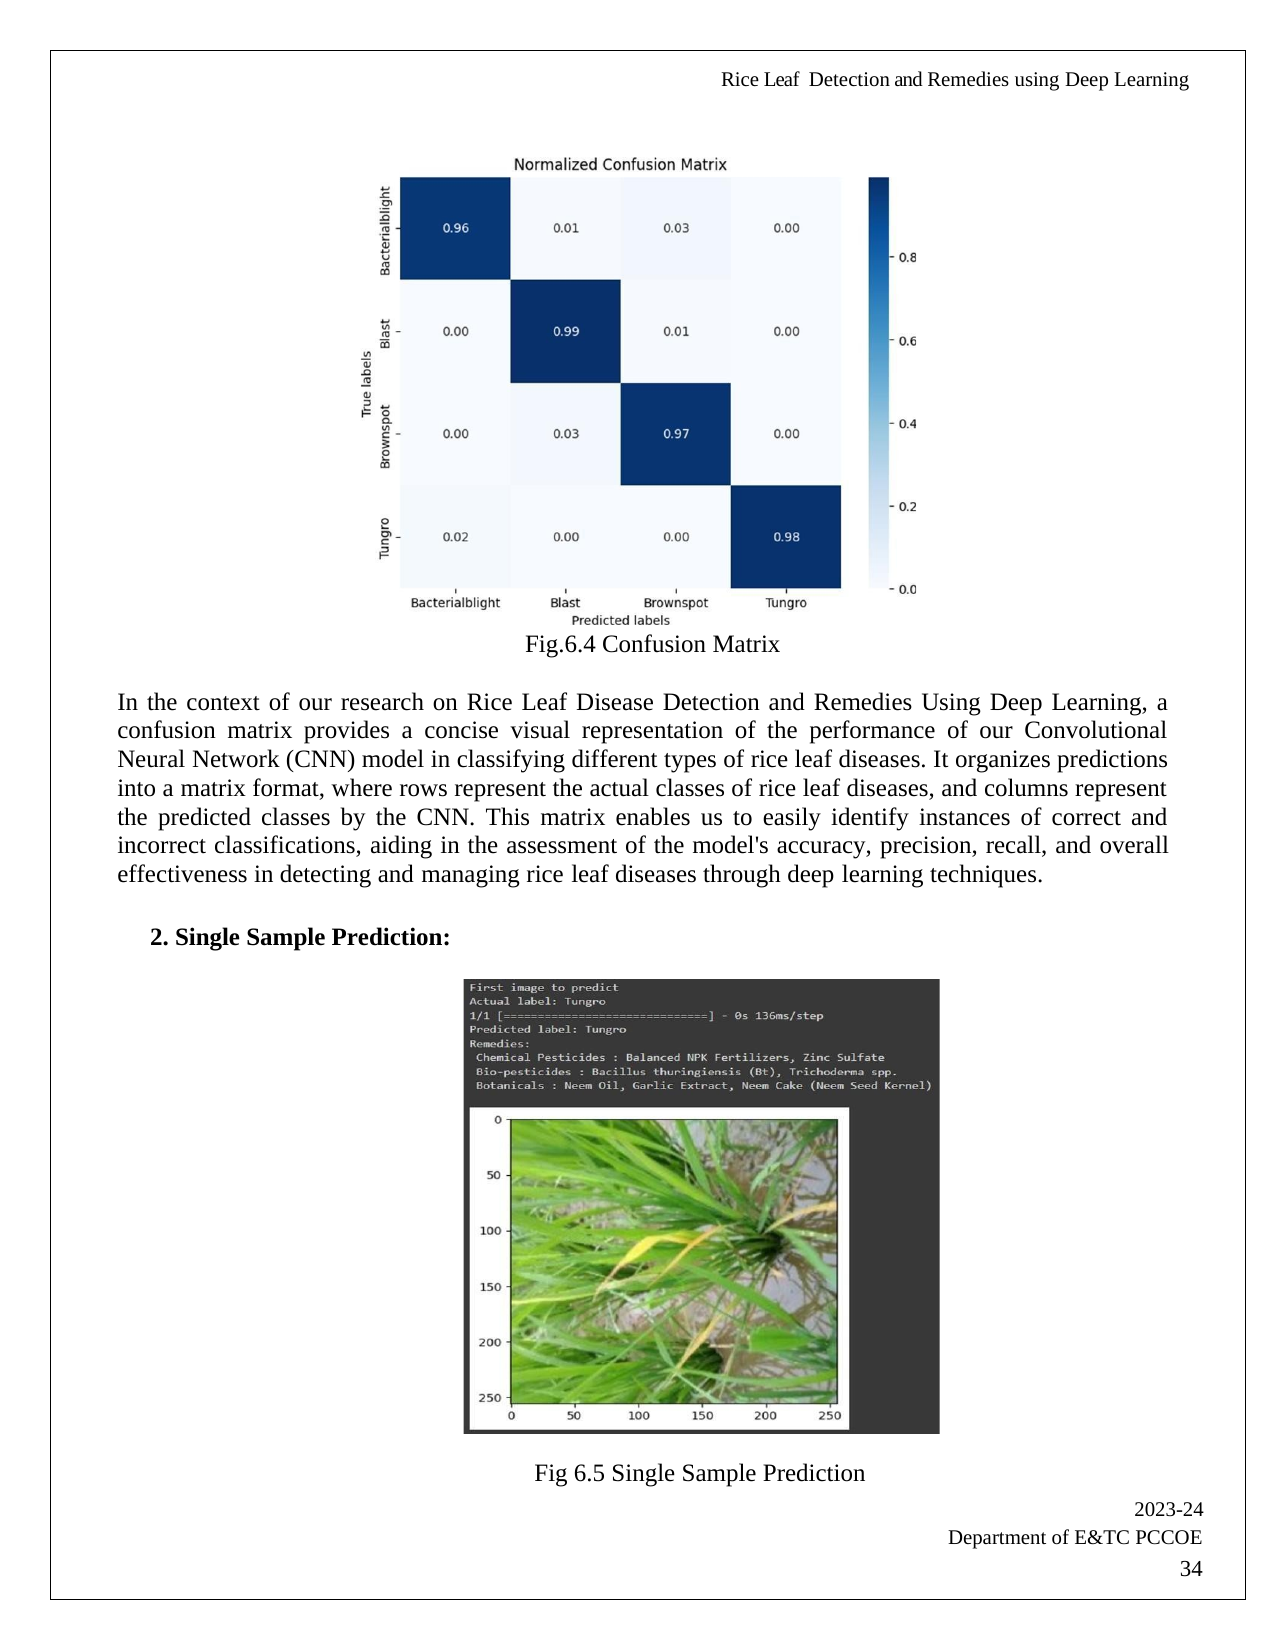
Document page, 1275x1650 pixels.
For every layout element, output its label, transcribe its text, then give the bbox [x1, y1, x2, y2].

picture [463, 979, 940, 1434]
subtitle Single Sample Prediction: [150, 922, 1245, 951]
text Fig.6.4 Confusion Matrix [525, 629, 1245, 658]
picture [360, 157, 917, 625]
text Fig 6.5 Single Sample Prediction [534, 1458, 1245, 1487]
text In the context of our research on Rice Leaf Disease Detection and Remedies Using Deep Learning, a confusion matrix provides a concise visual representation of the performance of our Convolutional Neural Network (CNN) model in classifying different types of rice leaf diseases. It organizes predictions into a matrix format, where rows represent the actual classes of rice leaf diseases, and columns represent the predicted classes by the CNN. This matrix enables us to easily identify instances of correct and incorrect classifications, aiding in the assessment of the model's accuracy, precision, recall, and overall effectiveness in detecting and managing rice leaf diseases through deep learning techniques. [117, 687, 1169, 888]
